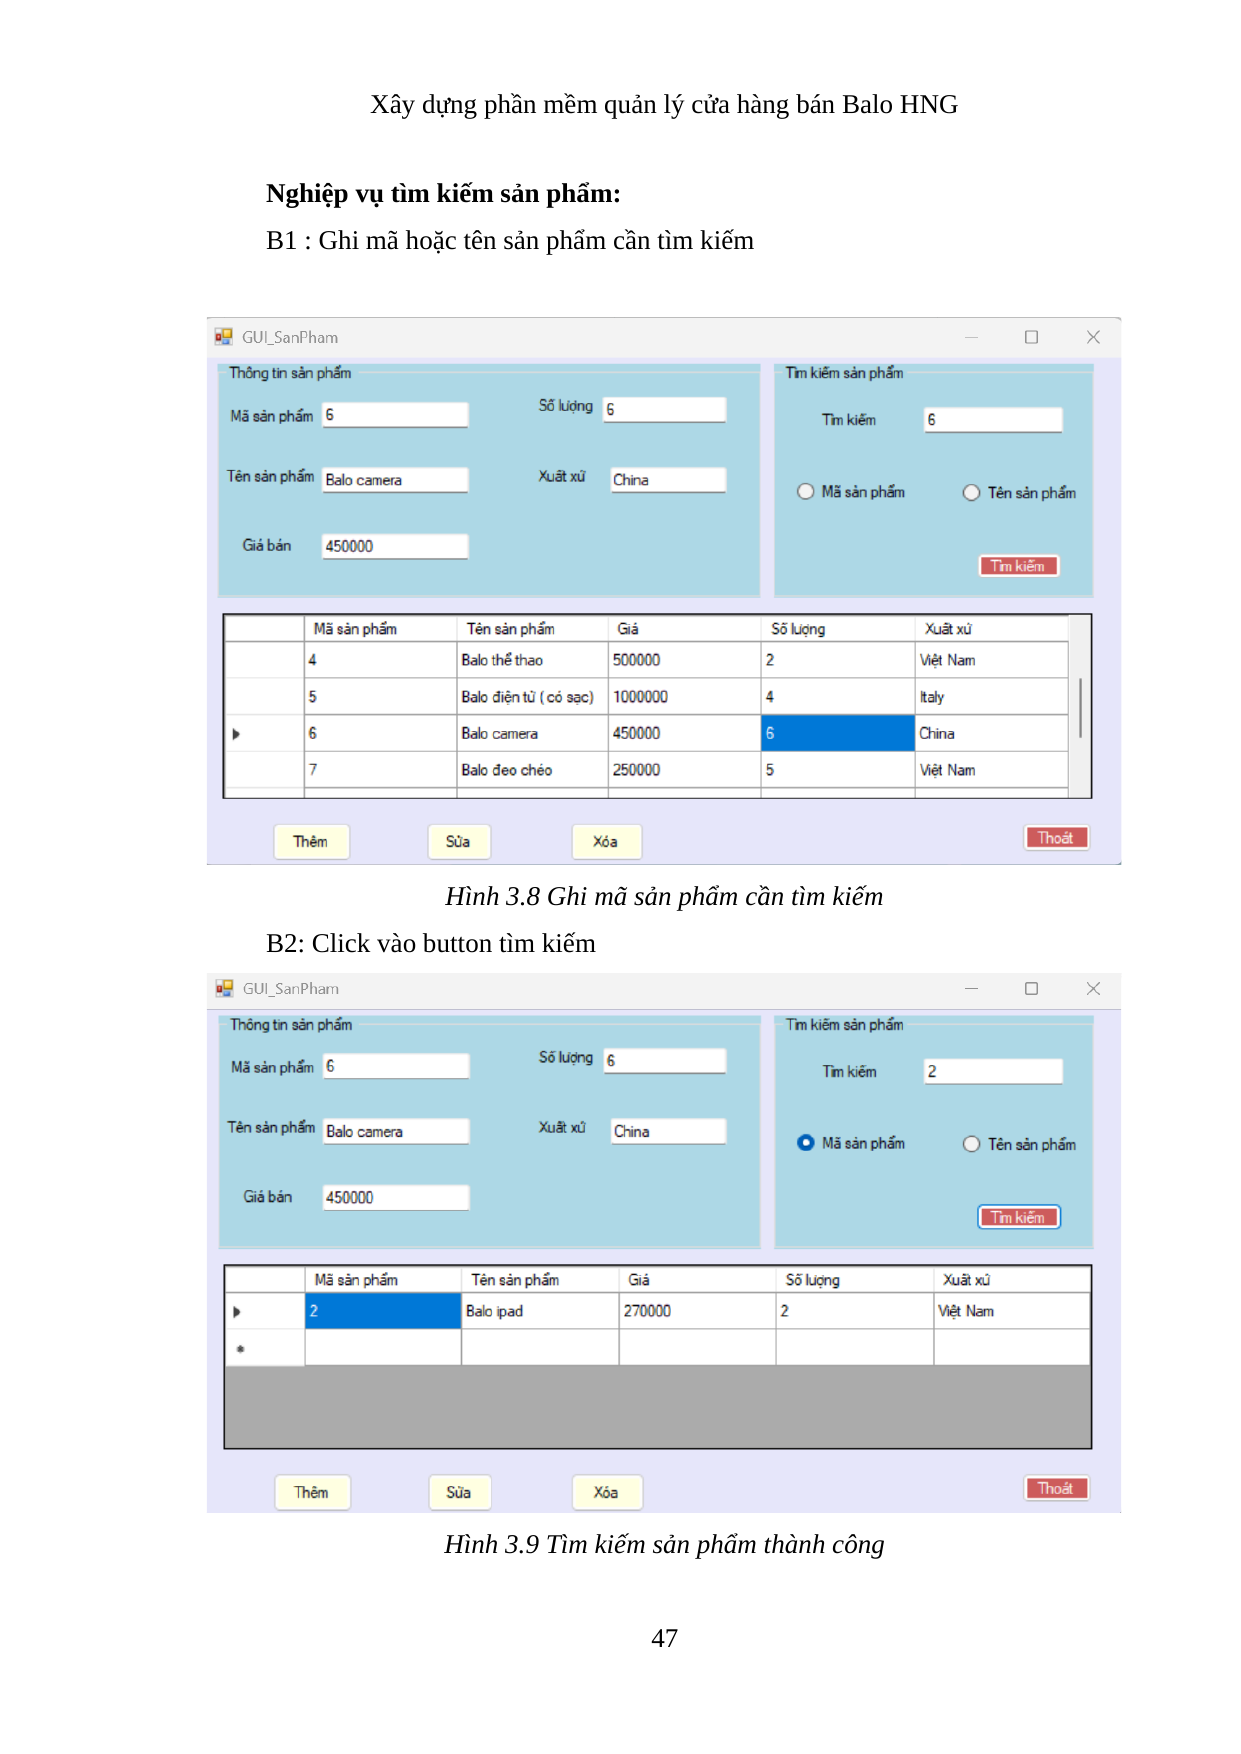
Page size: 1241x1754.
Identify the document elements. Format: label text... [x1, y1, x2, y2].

picture [206, 317, 1122, 865]
text Hình 3.8 Ghi mã sản phẩm cần tìm kiếm [207, 880, 1122, 911]
text B2: Click vào button tìm kiếm [207, 927, 1122, 958]
text Hình 3.9 Tìm kiếm sản phẩm thành công [207, 1528, 1122, 1560]
text B1 : Ghi mã hoặc tên sản phẩm cần tìm kiếm [207, 224, 1122, 255]
text Nghiệp vụ tìm kiếm sản phẩm: [207, 177, 1122, 208]
picture [206, 973, 1122, 1513]
